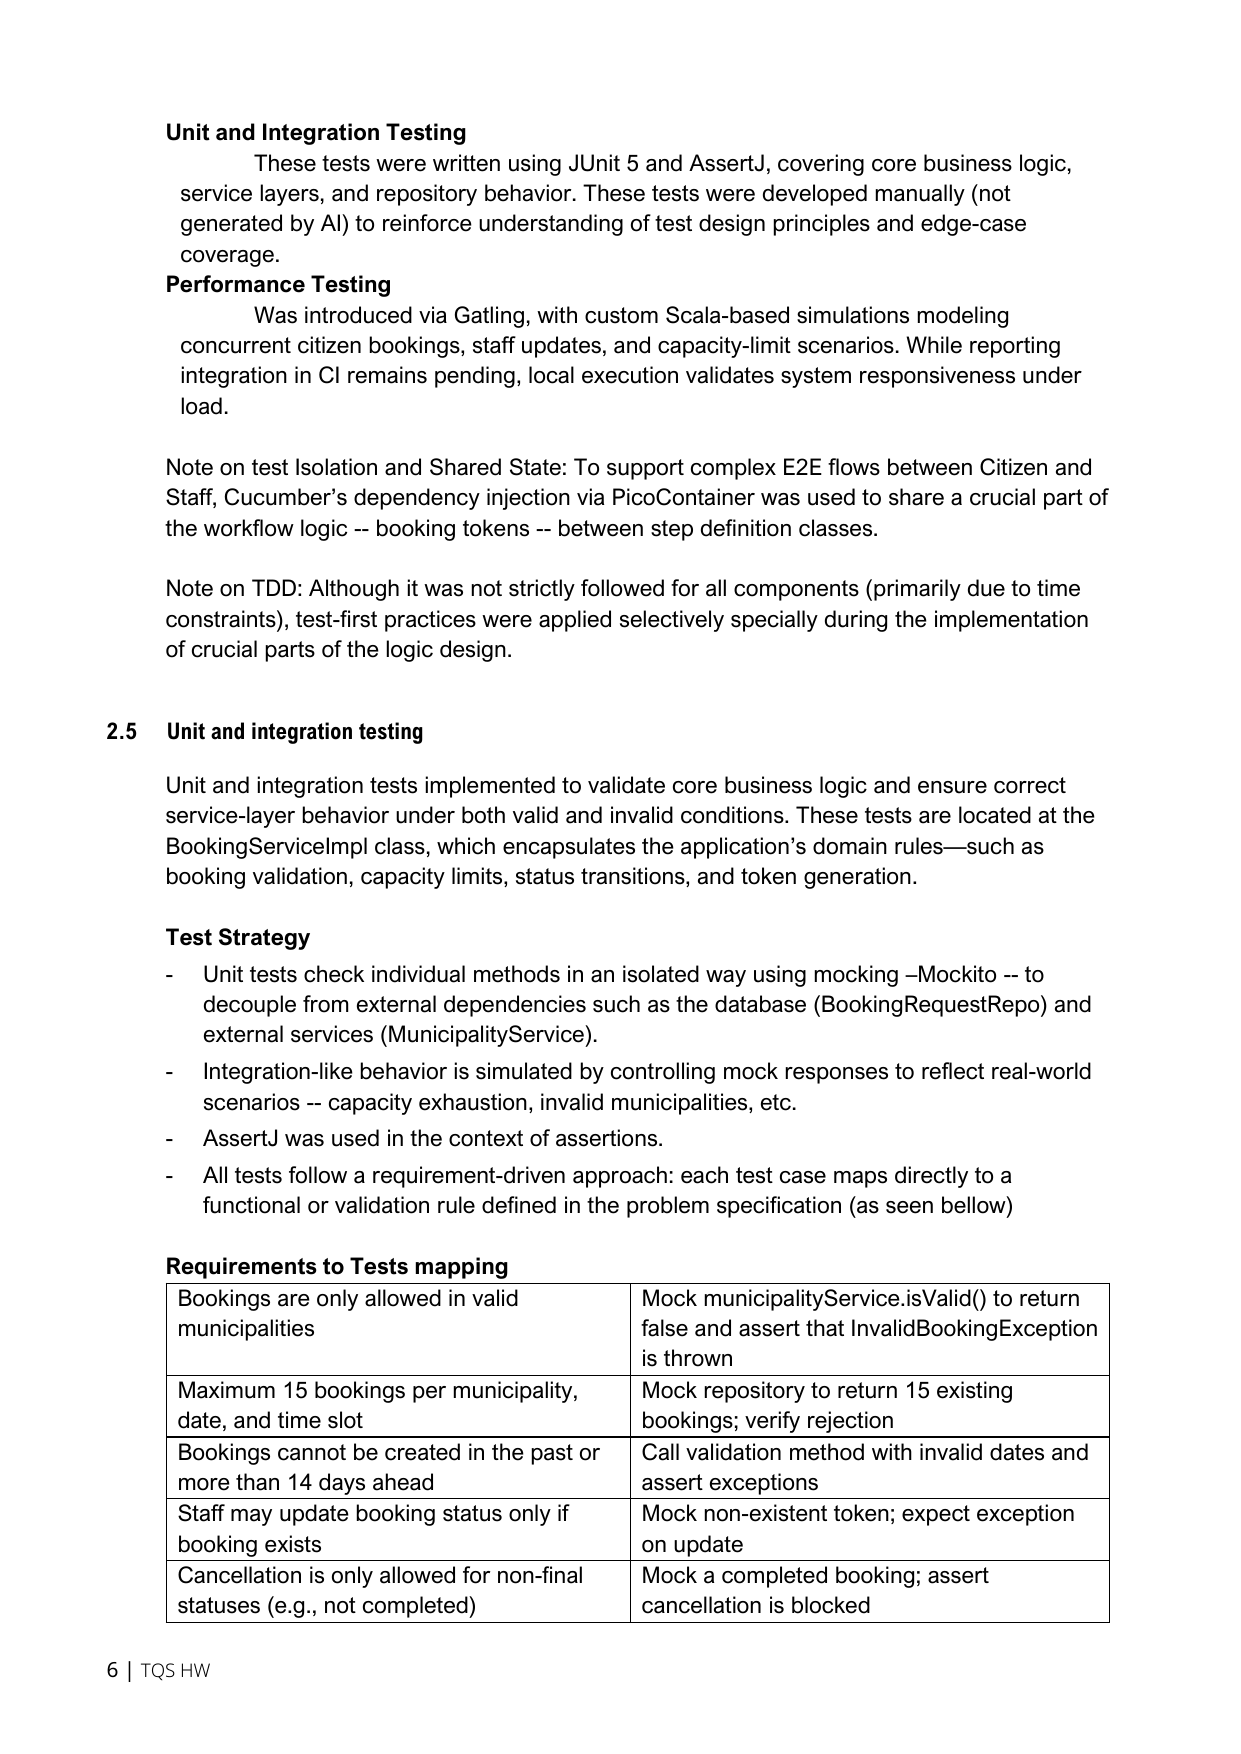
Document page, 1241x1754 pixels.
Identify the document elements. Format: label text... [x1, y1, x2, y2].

list Integration-like behavior is simulated by controlling mock responses to reflect real-world scenarios -- capacity exhaustion, invalid municipalities, etc. [165, 1057, 1110, 1115]
list AssertJ was used in the context of assertions. [165, 1124, 1110, 1152]
table_cell Bookings cannot be created in the past or more than 14 days ahead [167, 1438, 630, 1498]
table_cell Cancellation is only allowed for non-final statuses (e.g., not completed) [167, 1561, 630, 1622]
text Note on test Isolation and Shared State: To support complex E2E flows between Citizen and Staff, Cucumber’s dependency injection via PicoContainer was used to share a crucial part of the workflow logic -- booking tokens -- between step definition classes. [165, 453, 1110, 541]
subtitle Unit and integration testing [106, 716, 1110, 746]
text Was introduced via Gatling, with custom Scala-based simulations modeling concurrent citizen bookings, staff updates, and capacity-limit scenarios. While reporting integration in CI remains pending, local execution validates system responsiveness under load. [180, 301, 1110, 419]
text Performance Testing [165, 270, 1110, 298]
table_header Bookings are only allowed in valid municipalities [167, 1284, 630, 1375]
text Unit and integration tests implemented to validate core business logic and ensure correct service-layer behavior under both valid and invalid conditions. These tests are located at the BookingServiceImpl class, which encapsulates the application’s domain rules—such as booking validation, capacity limits, status transitions, and token generation. [165, 771, 1110, 890]
text Unit and Integration Testing [165, 118, 1110, 146]
table_header Mock municipalityService.isValid() to return false and assert that InvalidBookingException is thrown [631, 1284, 1109, 1375]
text Note on TDD: Although it was not strictly followed for all components (primarily due to time constraints), test-first practices were applied selectively specially during the implementation of crucial parts of the logic design. [165, 574, 1110, 663]
text Test Strategy [165, 923, 1110, 951]
table_cell Maximum 15 bookings per municipality, date, and time slot [167, 1376, 630, 1436]
text Requirements to Tests mapping [165, 1252, 1110, 1280]
list Unit tests check individual methods in an isolated way using mocking –Mockito -- to decouple from external dependencies such as the database (BookingRequestRepo) and external services (MunicipalityService). [165, 959, 1110, 1048]
table_cell Mock a completed booking; assert cancellation is blocked [631, 1561, 1109, 1622]
table_cell Staff may update booking status only if booking exists [167, 1499, 630, 1560]
table_cell Mock repository to return 15 existing bookings; verify rejection [631, 1376, 1109, 1436]
list All tests follow a requirement-driven approach: each test case maps directly to a functional or validation rule defined in the problem specification (as seen bellow) [165, 1161, 1110, 1219]
table_cell Mock non-existent token; expect exception on update [631, 1499, 1109, 1560]
table_cell Call validation method with invalid dates and assert exceptions [631, 1438, 1109, 1498]
text These tests were written using JUnit 5 and AssertJ, covering core business logic, service layers, and repository behavior. These tests were developed manually (not generated by AI) to reinforce understanding of test design principles and edge-case coverage. [180, 148, 1110, 267]
